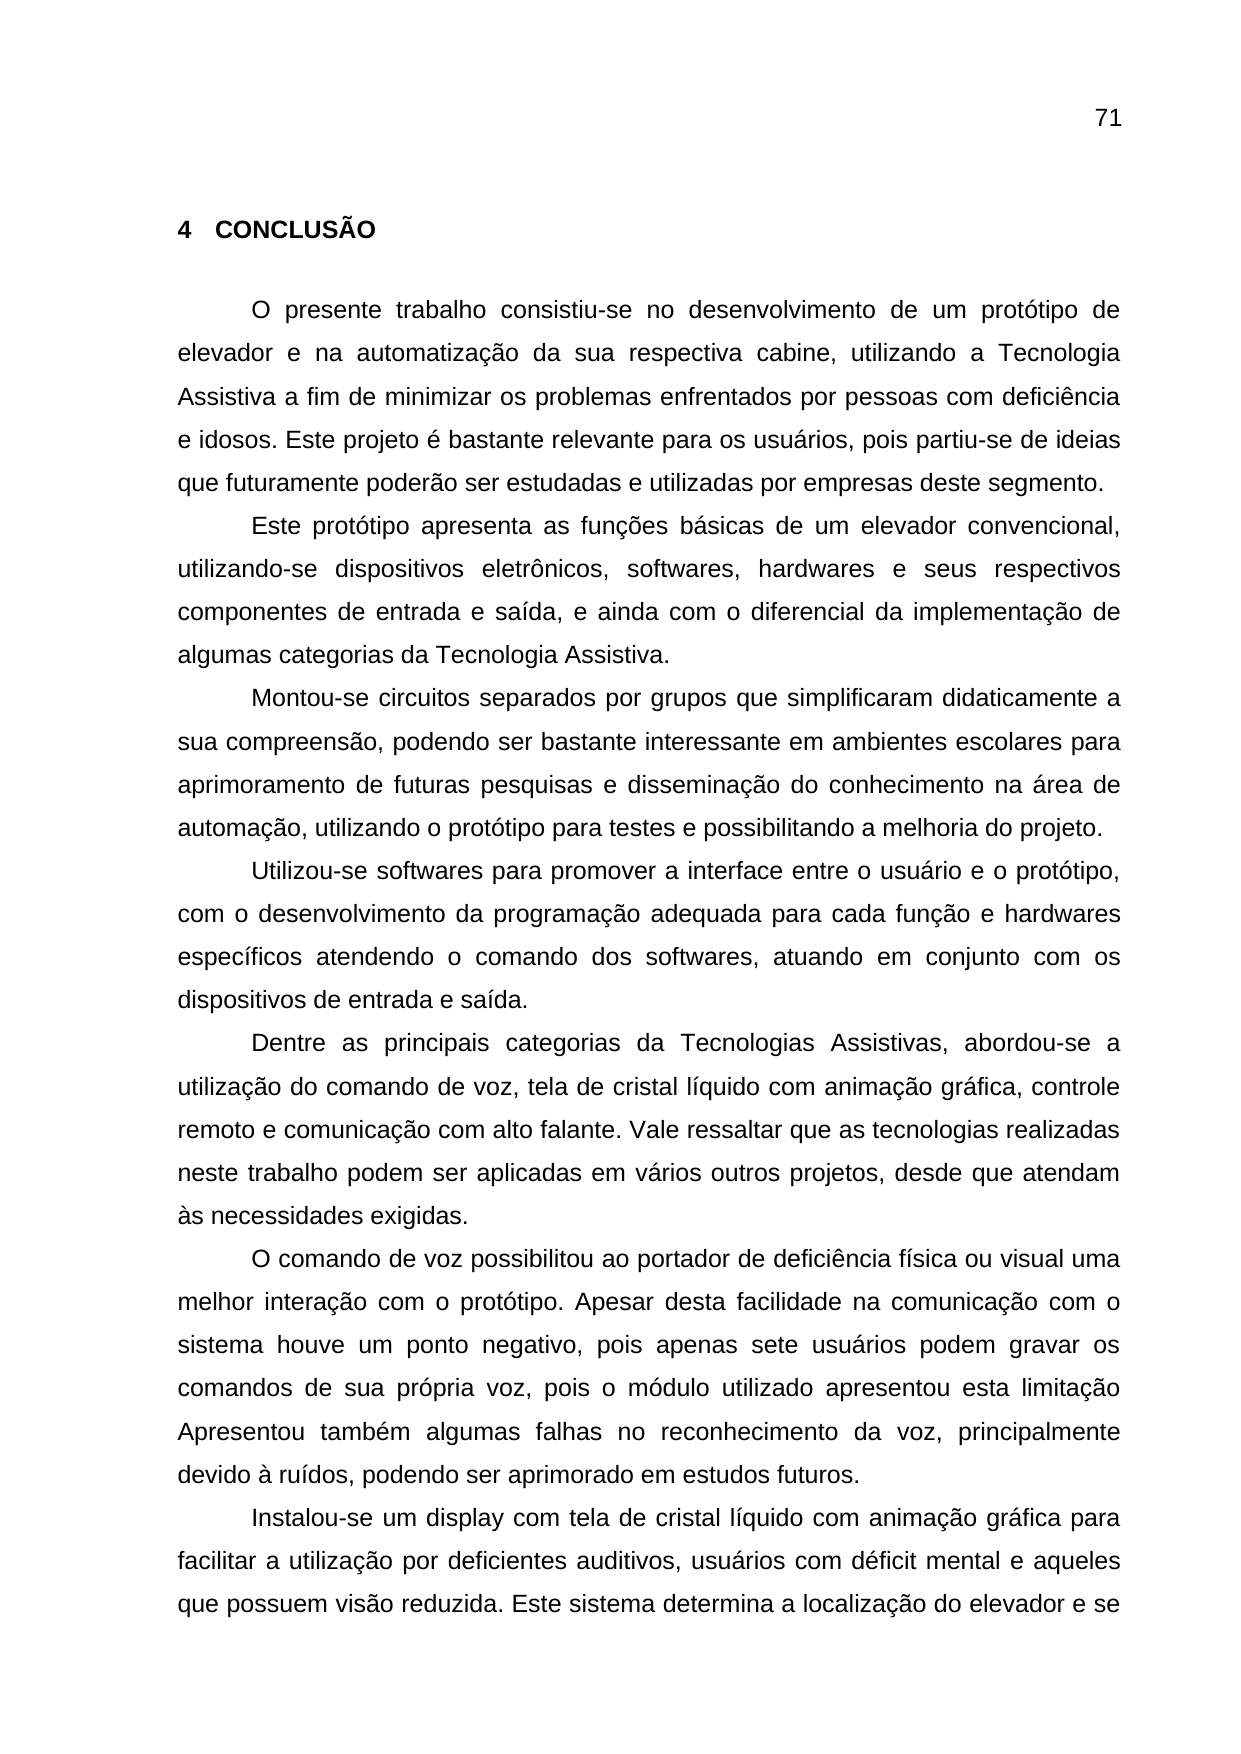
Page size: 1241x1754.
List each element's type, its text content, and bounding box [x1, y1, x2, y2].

text Dentre as principais categorias da Tecnologias Assistivas, abordou-se a utilização do comando de voz, tela de cristal líquido com animação gráfica, controle remoto e comunicação com alto falante. Vale ressaltar que as tecnologias realizadas neste trabalho podem ser aplicadas em vários outros projetos, desde que atendam às necessidades exigidas. [177, 1028, 1122, 1230]
text Este protótipo apresenta as funções básicas de um elevador convencional, utilizando-se dispositivos eletrônicos, softwares, hardwares e seus respectivos componentes de entrada e saída, e ainda com o diferencial da implementação de algumas categorias da Tecnologia Assistiva. [177, 511, 1122, 669]
text O presente trabalho consistiu-se no desenvolvimento de um protótipo de elevador e na automatização da sua respectiva cabine, utilizando a Tecnologia Assistiva a fim de minimizar os problemas enfrentados por pessoas com deficiência e idosos. Este projeto é bastante relevante para os usuários, pois partiu-se de ideias que futuramente poderão ser estudadas e utilizadas por empresas deste segmento. [177, 295, 1122, 497]
text Utilizou-se softwares para promover a interface entre o usuário e o protótipo, com o desenvolvimento da programação adequada para cada função e hardwares específicos atendendo o comando dos softwares, atuando em conjunto com os dispositivos de entrada e saída. [177, 856, 1122, 1014]
subtitle CONCLUSÃO [177, 215, 1122, 243]
text Montou-se circuitos separados por grupos que simplificaram didaticamente a sua compreensão, podendo ser bastante interessante em ambientes escolares para aprimoramento de futuras pesquisas e disseminação do conhecimento na área de automação, utilizando o protótipo para testes e possibilitando a melhoria do projeto. [177, 683, 1122, 842]
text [177, 1503, 1122, 1618]
text O comando de voz possibilitou ao portador de deficiência física ou visual uma melhor interação com o protótipo. Apesar desta facilidade na comunicação com o sistema houve um ponto negativo, pois apenas sete usuários podem gravar os comandos de sua própria voz, pois o módulo utilizado apresentou esta limitação Apresentou também algumas falhas no reconhecimento da voz, principalmente devido à ruídos, podendo ser aprimorado em estudos futuros. [177, 1244, 1122, 1488]
